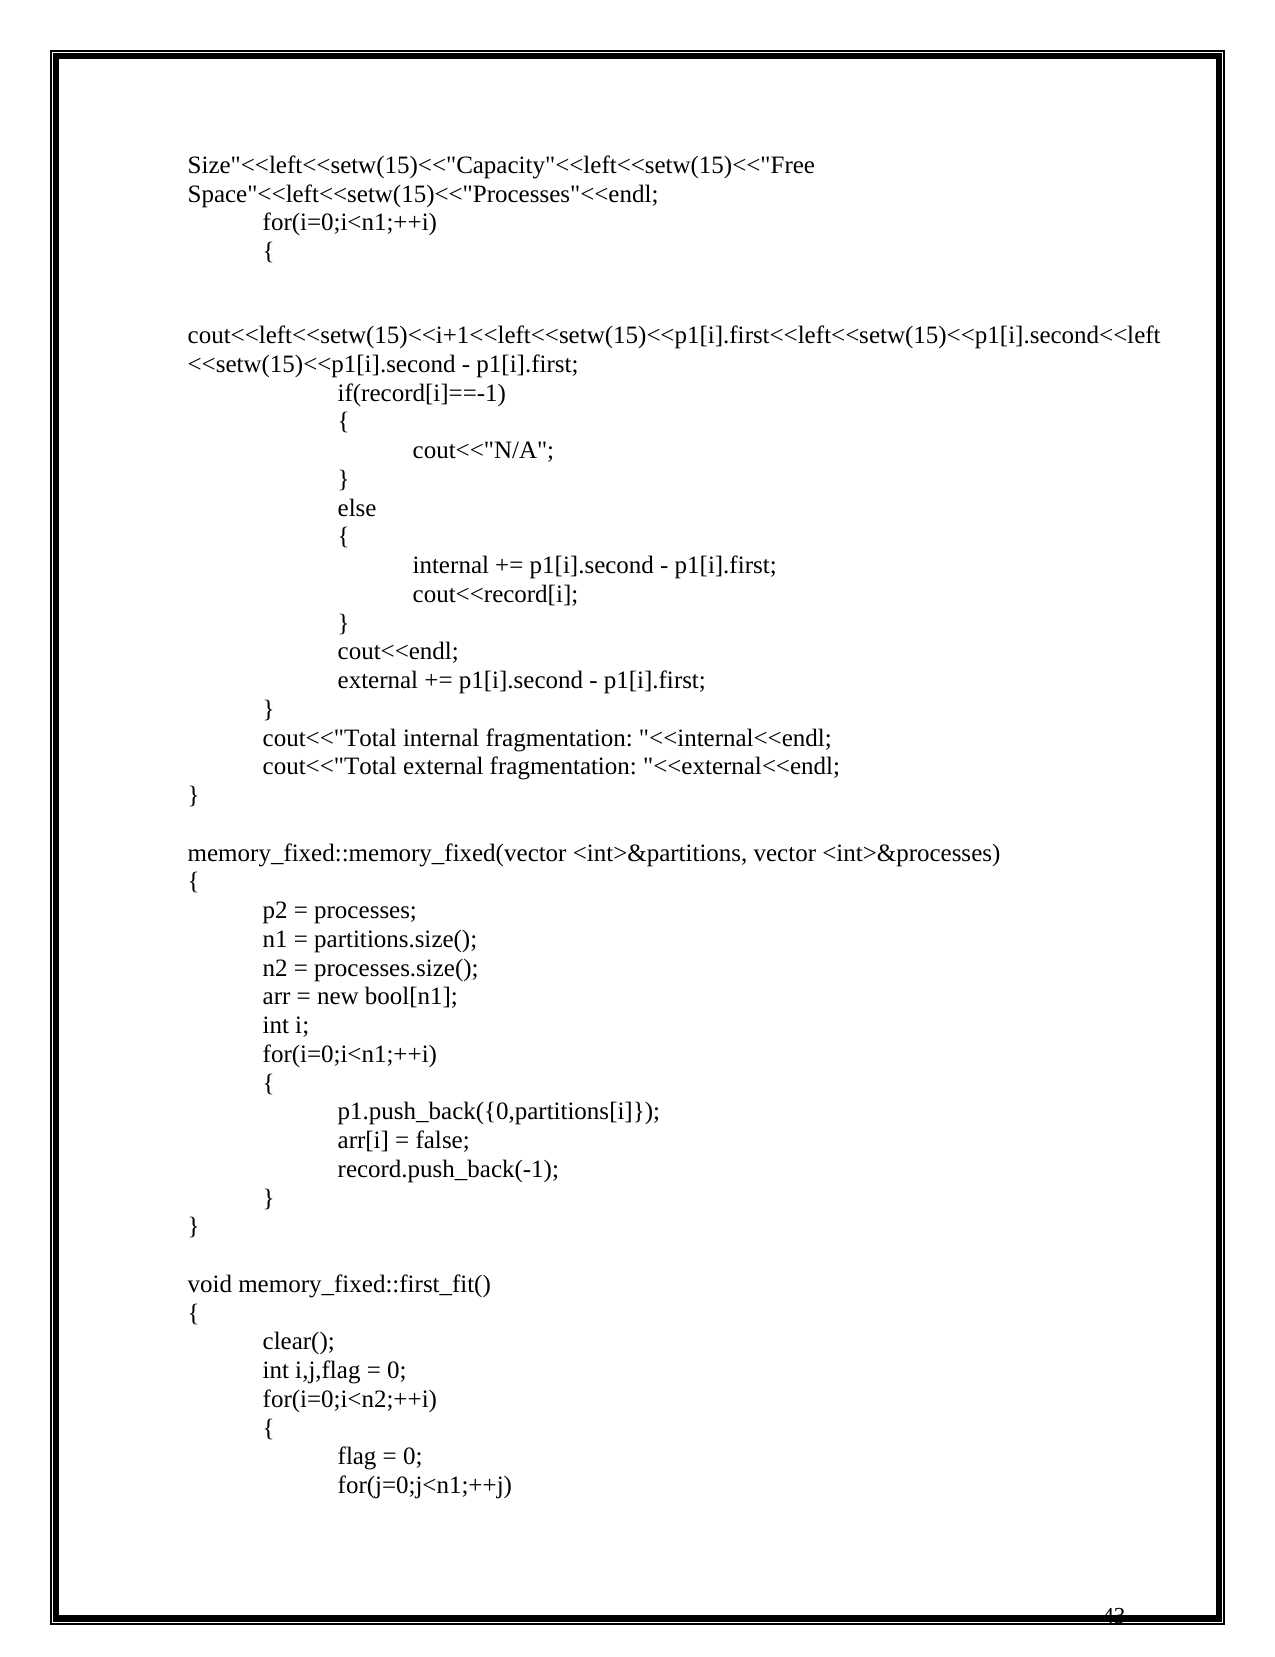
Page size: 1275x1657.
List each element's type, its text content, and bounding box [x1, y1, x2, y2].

text cout<<"Total external fragmentation: "<<external<<endl; [187, 751, 1162, 780]
text { [187, 866, 1162, 895]
text for(j=0;j<n1;++j) [187, 1470, 1162, 1499]
text p1.push_back({0,partitions[i]}); [187, 1096, 1162, 1125]
text } [187, 780, 1162, 809]
text for(i=0;i<n1;++i) [187, 207, 1162, 236]
text clear(); [187, 1326, 1162, 1355]
text cout<<"N/A"; [187, 435, 1162, 464]
text flag = 0; [187, 1441, 1162, 1470]
text if(record[i]==-1) [187, 378, 1162, 406]
text } [187, 1183, 1162, 1211]
text external += p1[i].second - p1[i].first; [187, 665, 1162, 694]
text { [187, 236, 1162, 265]
text { [187, 406, 1162, 435]
text record.push_back(-1); [187, 1154, 1162, 1183]
text { [187, 1413, 1162, 1441]
text n1 = partitions.size(); [187, 924, 1162, 953]
text } [187, 464, 1162, 493]
text } [187, 694, 1162, 723]
text } [187, 608, 1162, 636]
text memory_fixed::memory_fixed(vector <int>&partitions, vector <int>&processes) [187, 838, 1162, 866]
text arr = new bool[n1]; [187, 981, 1162, 1010]
text n2 = processes.size(); [187, 953, 1162, 981]
text { [187, 521, 1162, 550]
text for(i=0;i<n1;++i) [187, 1039, 1162, 1068]
text void memory_fixed::first_fit() [187, 1269, 1162, 1298]
text { [187, 1298, 1162, 1326]
text internal += p1[i].second - p1[i].first; [187, 550, 1162, 579]
text int i,j,flag = 0; [187, 1355, 1162, 1384]
text cout<<endl; [187, 636, 1162, 665]
text int i; [187, 1010, 1162, 1039]
text } [187, 1211, 1162, 1240]
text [187, 150, 1162, 207]
text cout<<left<<setw(15)<<i+1<<left<<setw(15)<<p1[i].first<<left<<setw(15)<<p1[i].second<<left<<setw(15)<<p1[i].second - p1[i].first; [187, 265, 1162, 378]
text else [187, 493, 1162, 521]
text { [187, 1068, 1162, 1096]
text cout<<record[i]; [187, 579, 1162, 608]
text cout<<"Total internal fragmentation: "<<internal<<endl; [187, 723, 1162, 751]
text p2 = processes; [187, 895, 1162, 924]
text for(i=0;i<n2;++i) [187, 1384, 1162, 1413]
text arr[i] = false; [187, 1125, 1162, 1154]
